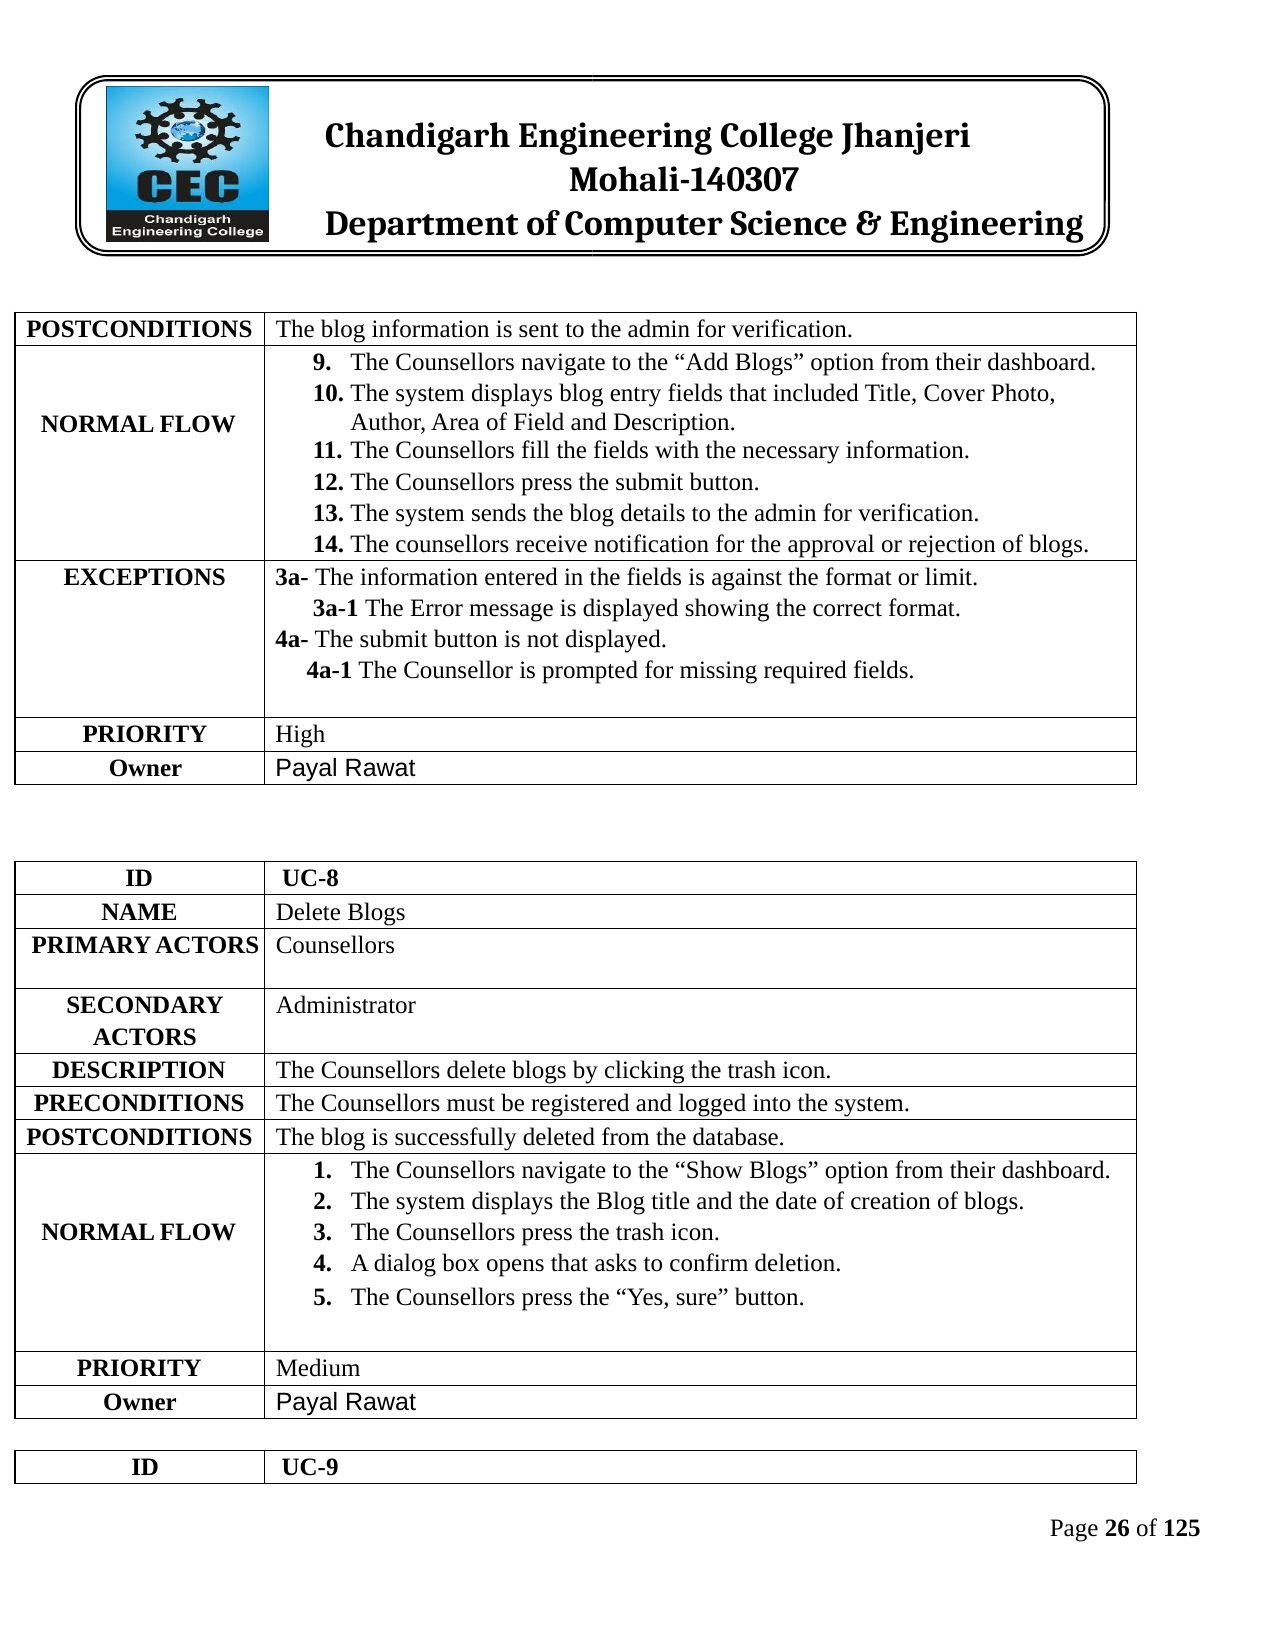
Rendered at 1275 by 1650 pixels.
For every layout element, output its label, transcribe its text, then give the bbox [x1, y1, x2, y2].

table_cell Administrator [265, 989, 1136, 1053]
table_cell PRIMARY ACTORS [16, 929, 264, 988]
table_cell The blog is successfully deleted from the database. [265, 1120, 1136, 1153]
table_cell The Counsellors navigate to the “Show Blogs” option from their dashboard. The system displays the Blog title and the date of creation of blogs. The Counsellors press the trash icon. A dialog box opens that asks to confirm deletion. The Counsellors press the “Yes, sure” button. [265, 1154, 1136, 1351]
table_header UC-9 [265, 1451, 1136, 1483]
table_cell The blog information is sent to the admin for verification. [265, 313, 1136, 345]
table_cell NORMAL FLOW [16, 346, 264, 560]
table_cell The Counsellors delete blogs by clicking the trash icon. [265, 1054, 1136, 1086]
table_cell PRIORITY [16, 1352, 264, 1384]
table_cell SECONDARY ACTORS [16, 989, 264, 1053]
table_cell The Counsellors navigate to the “Add Blogs” option from their dashboard. The system displays blog entry fields that included Title, Cover Photo, Author, Area of Field and Description. The Counsellors fill the fields with the necessary information. The Counsellors press the submit button. The system sends the blog details to the admin for verification. The counsellors receive notification for the approval or rejection of blogs. [265, 346, 1136, 560]
picture [106, 209, 269, 242]
table_cell The Counsellors must be registered and logged into the system. [265, 1087, 1136, 1119]
table_cell PRIORITY [16, 718, 264, 751]
table_cell Owner [16, 752, 264, 784]
picture [106, 86, 269, 204]
table_cell Counsellors [265, 929, 1136, 988]
table_cell DESCRIPTION [16, 1054, 264, 1086]
table_header ID [16, 1451, 264, 1483]
table_cell Medium [265, 1352, 1136, 1384]
table_cell PRECONDITIONS [16, 1087, 264, 1119]
table_cell EXCEPTIONS [16, 561, 264, 717]
table_cell Payal Rawat [265, 752, 1136, 784]
table_cell NORMAL FLOW [16, 1154, 264, 1351]
table_cell High [265, 718, 1136, 751]
table_cell POSTCONDITIONS [16, 1120, 264, 1153]
table_cell Payal Rawat [265, 1386, 1136, 1418]
table_cell POSTCONDITIONS [16, 313, 264, 345]
table_header UC-8 [265, 862, 1136, 894]
table_header ID [16, 862, 264, 894]
table_cell Owner [16, 1386, 264, 1418]
table_cell 3a- The information entered in the fields is against the format or limit. 3a-1 The Error message is displayed showing the correct format. 4a- The submit button is not displayed. 4a-1 The Counsellor is prompted for missing required fields. [265, 561, 1136, 717]
table_cell Delete Blogs [265, 895, 1136, 928]
table_cell NAME [16, 895, 264, 928]
